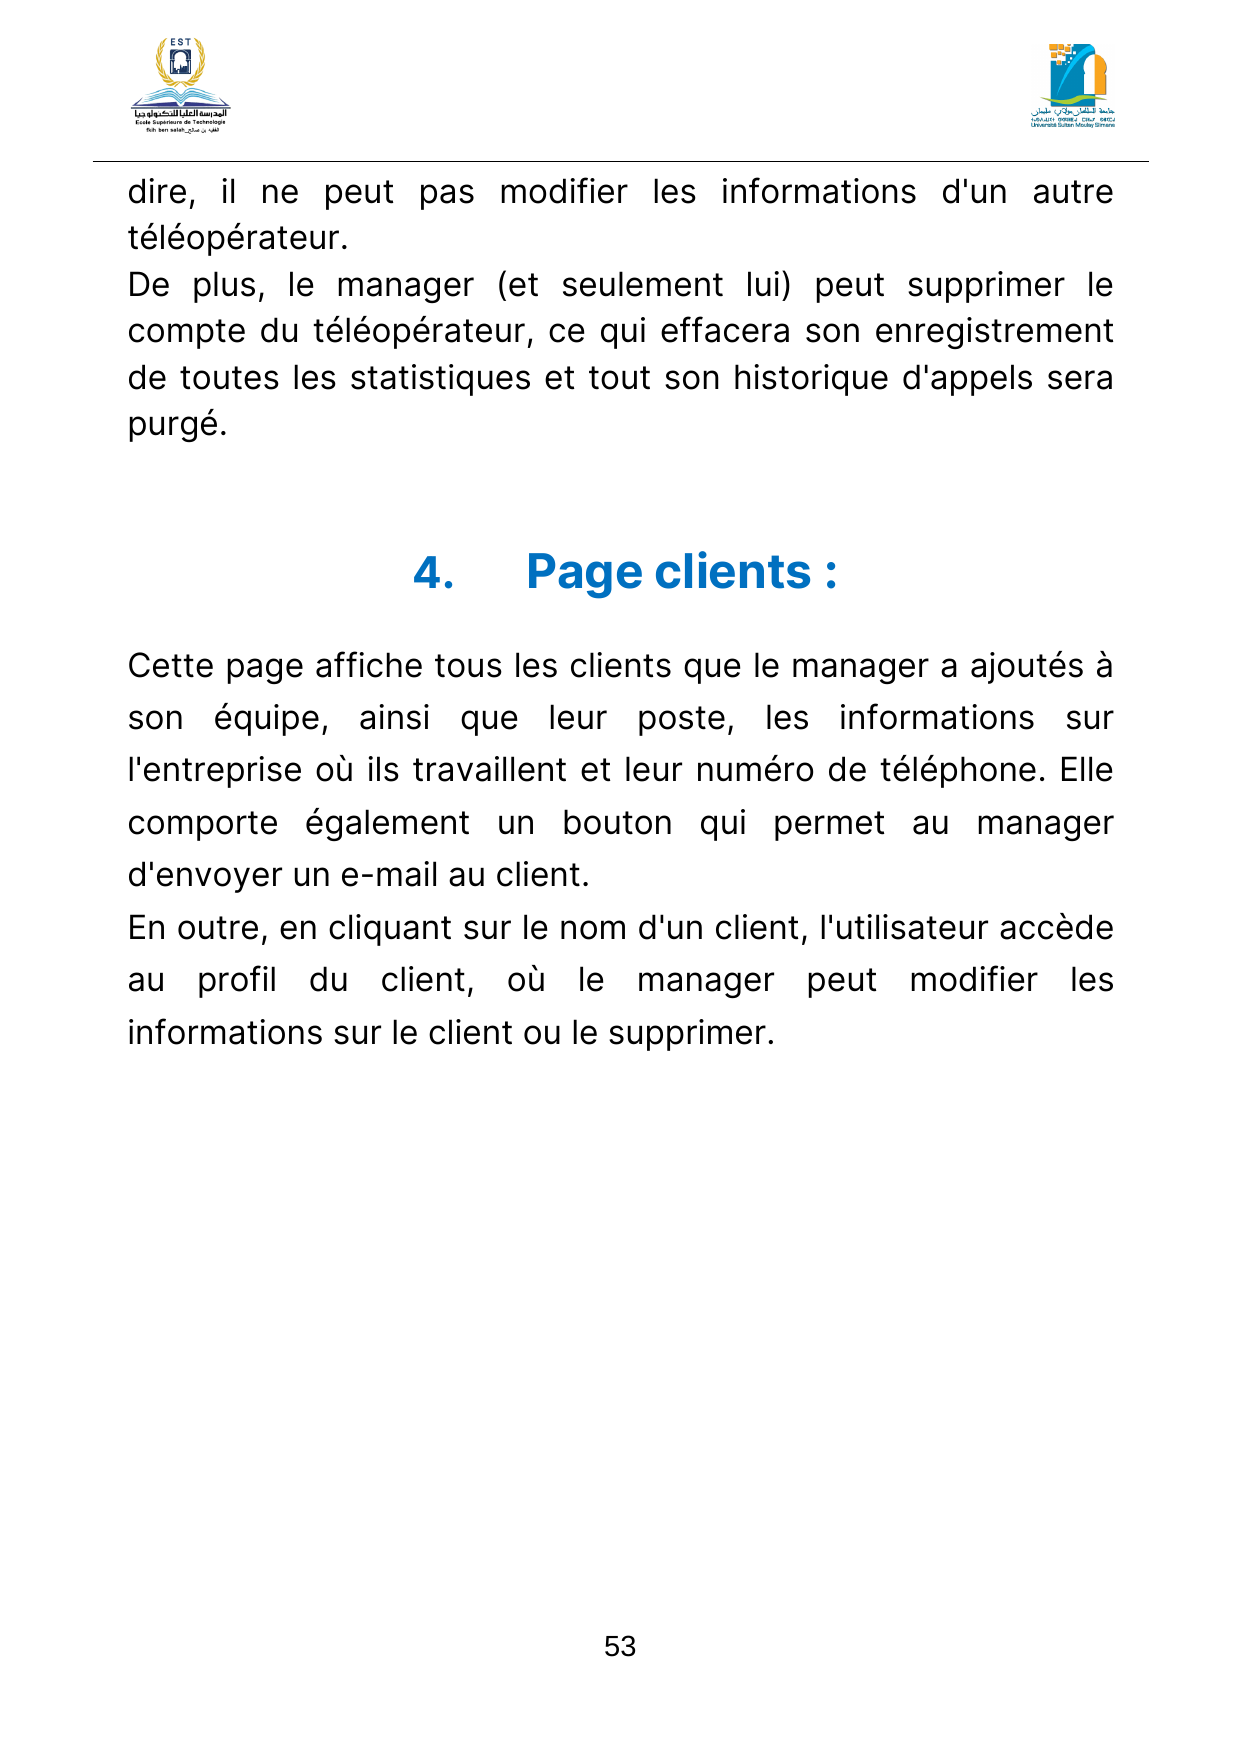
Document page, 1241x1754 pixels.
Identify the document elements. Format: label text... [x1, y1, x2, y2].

picture [1031, 44, 1115, 116]
text De plus, le manager (et seulement lui) peut supprimer le compte du téléopérateur, ce qui effacera son enregistrement de toutes les statistiques et tout son historique d'appels sera purgé. [127, 264, 1115, 443]
picture [126, 23, 236, 149]
list Page clients : [412, 542, 1138, 601]
text En outre, en cliquant sur le nom d'un client, l'utilisateur accède au profil du client, où le manager peut modifier les informations sur le client ou le supprimer. [127, 907, 1115, 1052]
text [127, 116, 1115, 258]
text Cette page affiche tous les clients que le manager a ajoutés à son équipe, ainsi que leur poste, les informations sur l'entreprise où ils travaillent et leur numéro de téléphone. Elle comporte également un bouton qui permet au manager d'envoyer un e-mail au client. [127, 645, 1115, 894]
